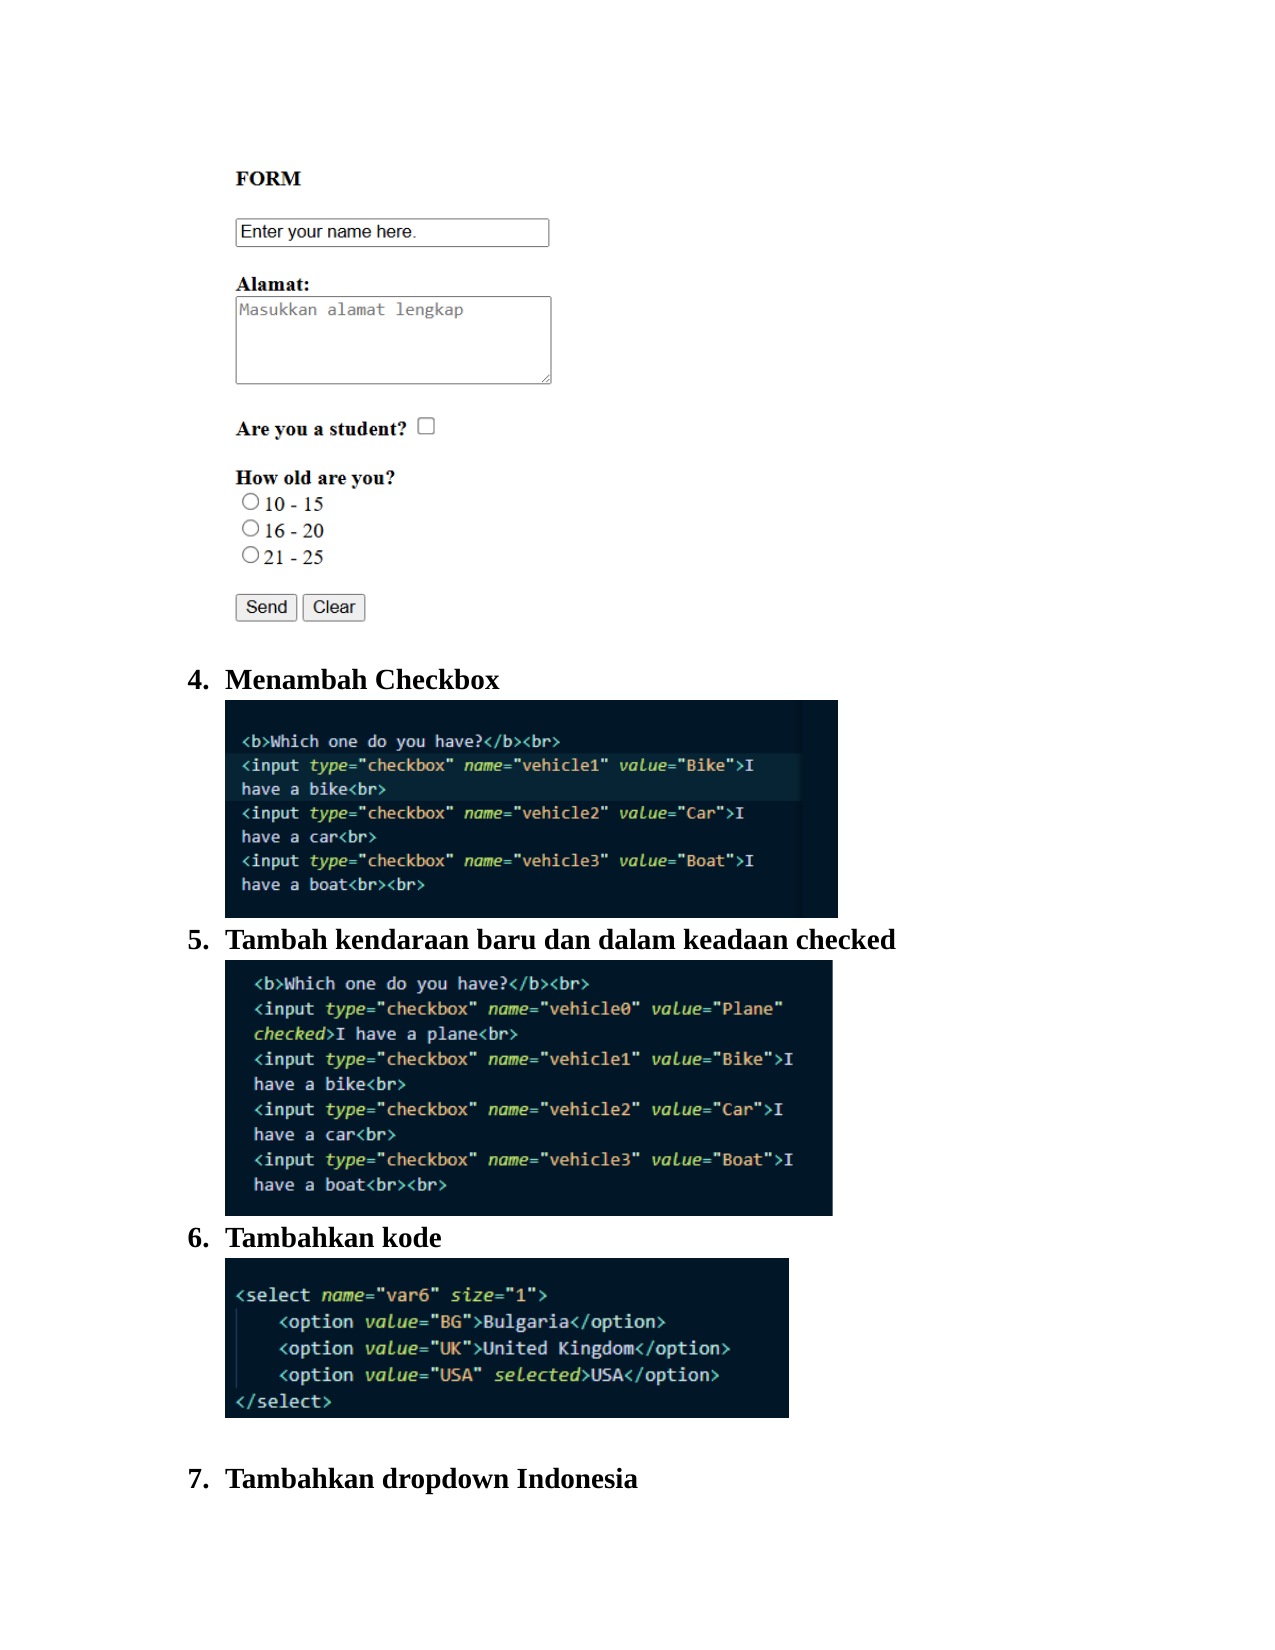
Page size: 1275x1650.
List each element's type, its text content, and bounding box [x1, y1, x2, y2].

list Tambah kendaraan baru dan dalam keadaan checked [187, 922, 1125, 956]
list Tambahkan dropdown Indonesia [187, 1461, 1125, 1494]
picture [225, 1258, 789, 1418]
picture [225, 700, 838, 918]
picture [225, 150, 572, 658]
picture [225, 960, 833, 1216]
list Menambah Checkbox [187, 662, 1125, 696]
list Tambahkan kode [187, 1220, 1125, 1253]
